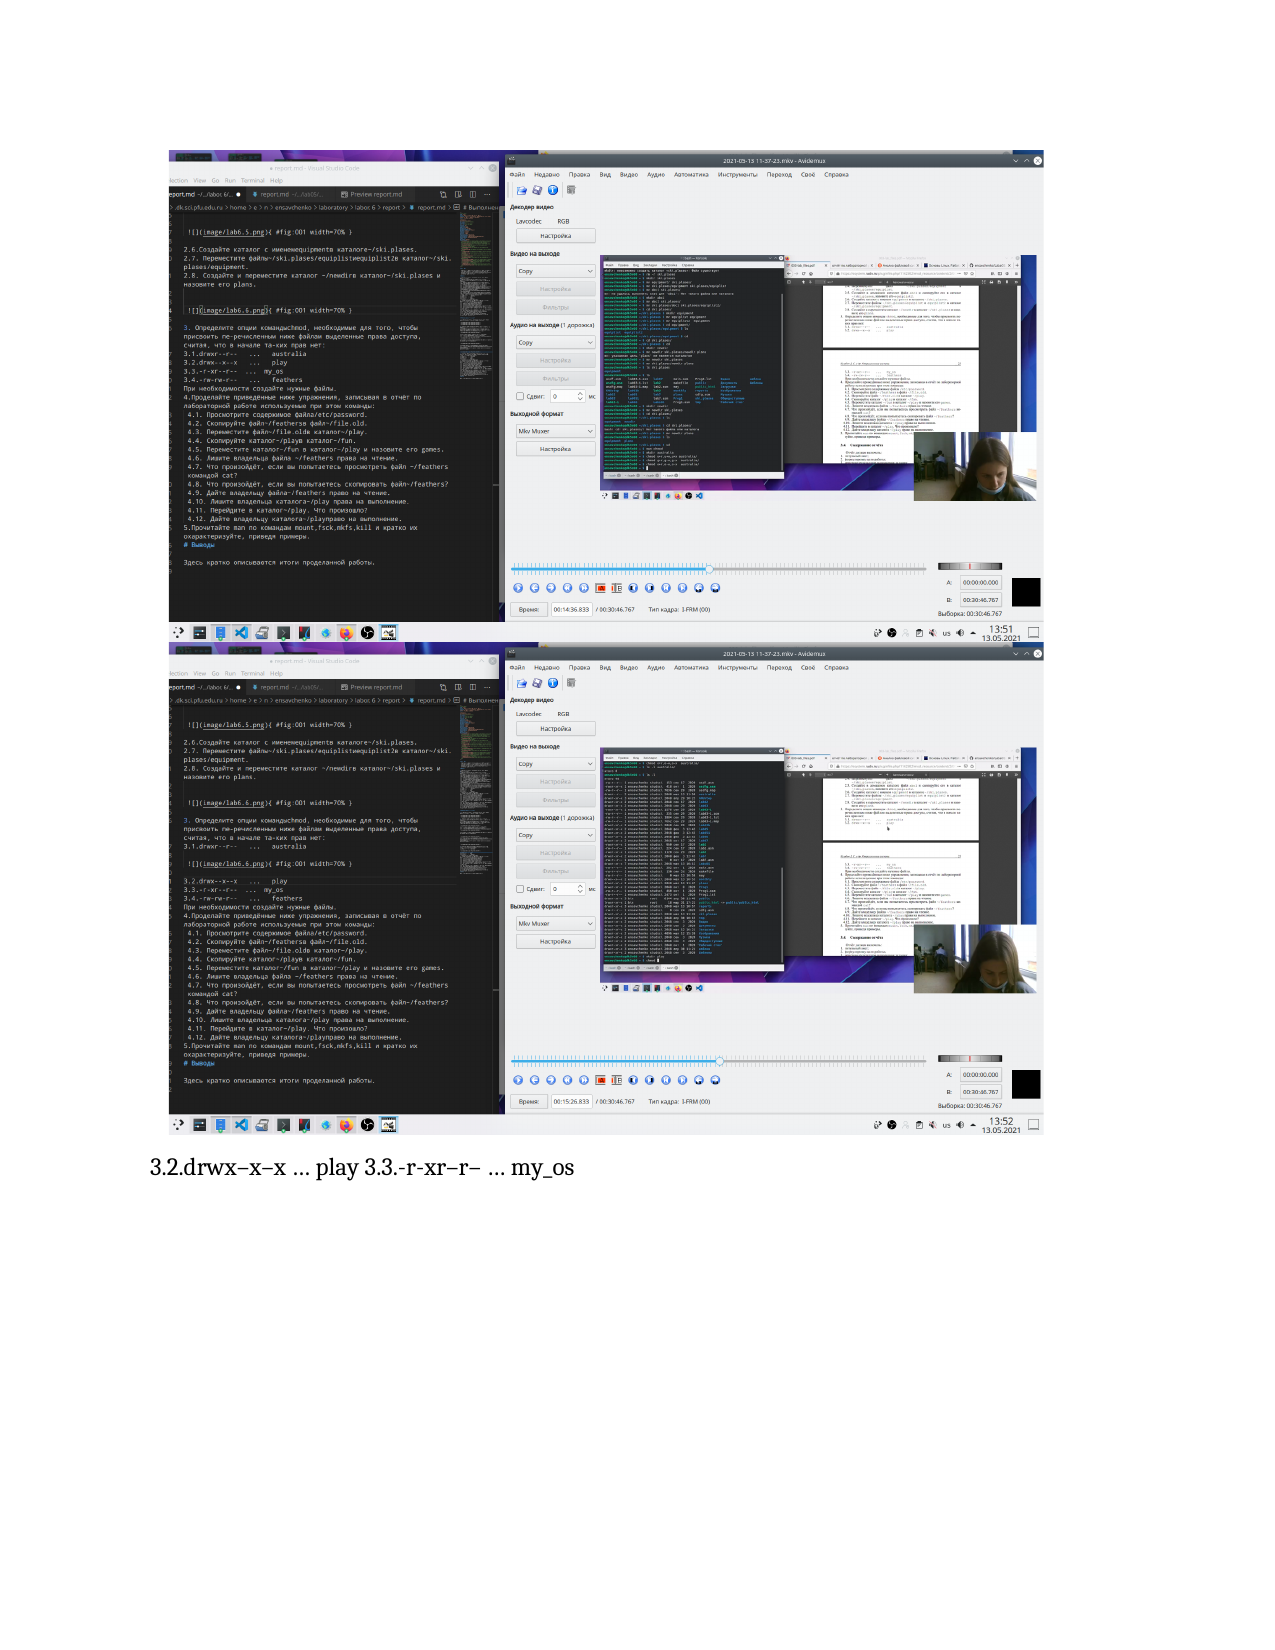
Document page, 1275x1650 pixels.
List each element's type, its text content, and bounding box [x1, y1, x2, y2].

text 3.2.drwx–x–x … play 3.3.-r-xr–r– … my_os [150, 1153, 1125, 1182]
picture [168, 150, 1044, 1135]
